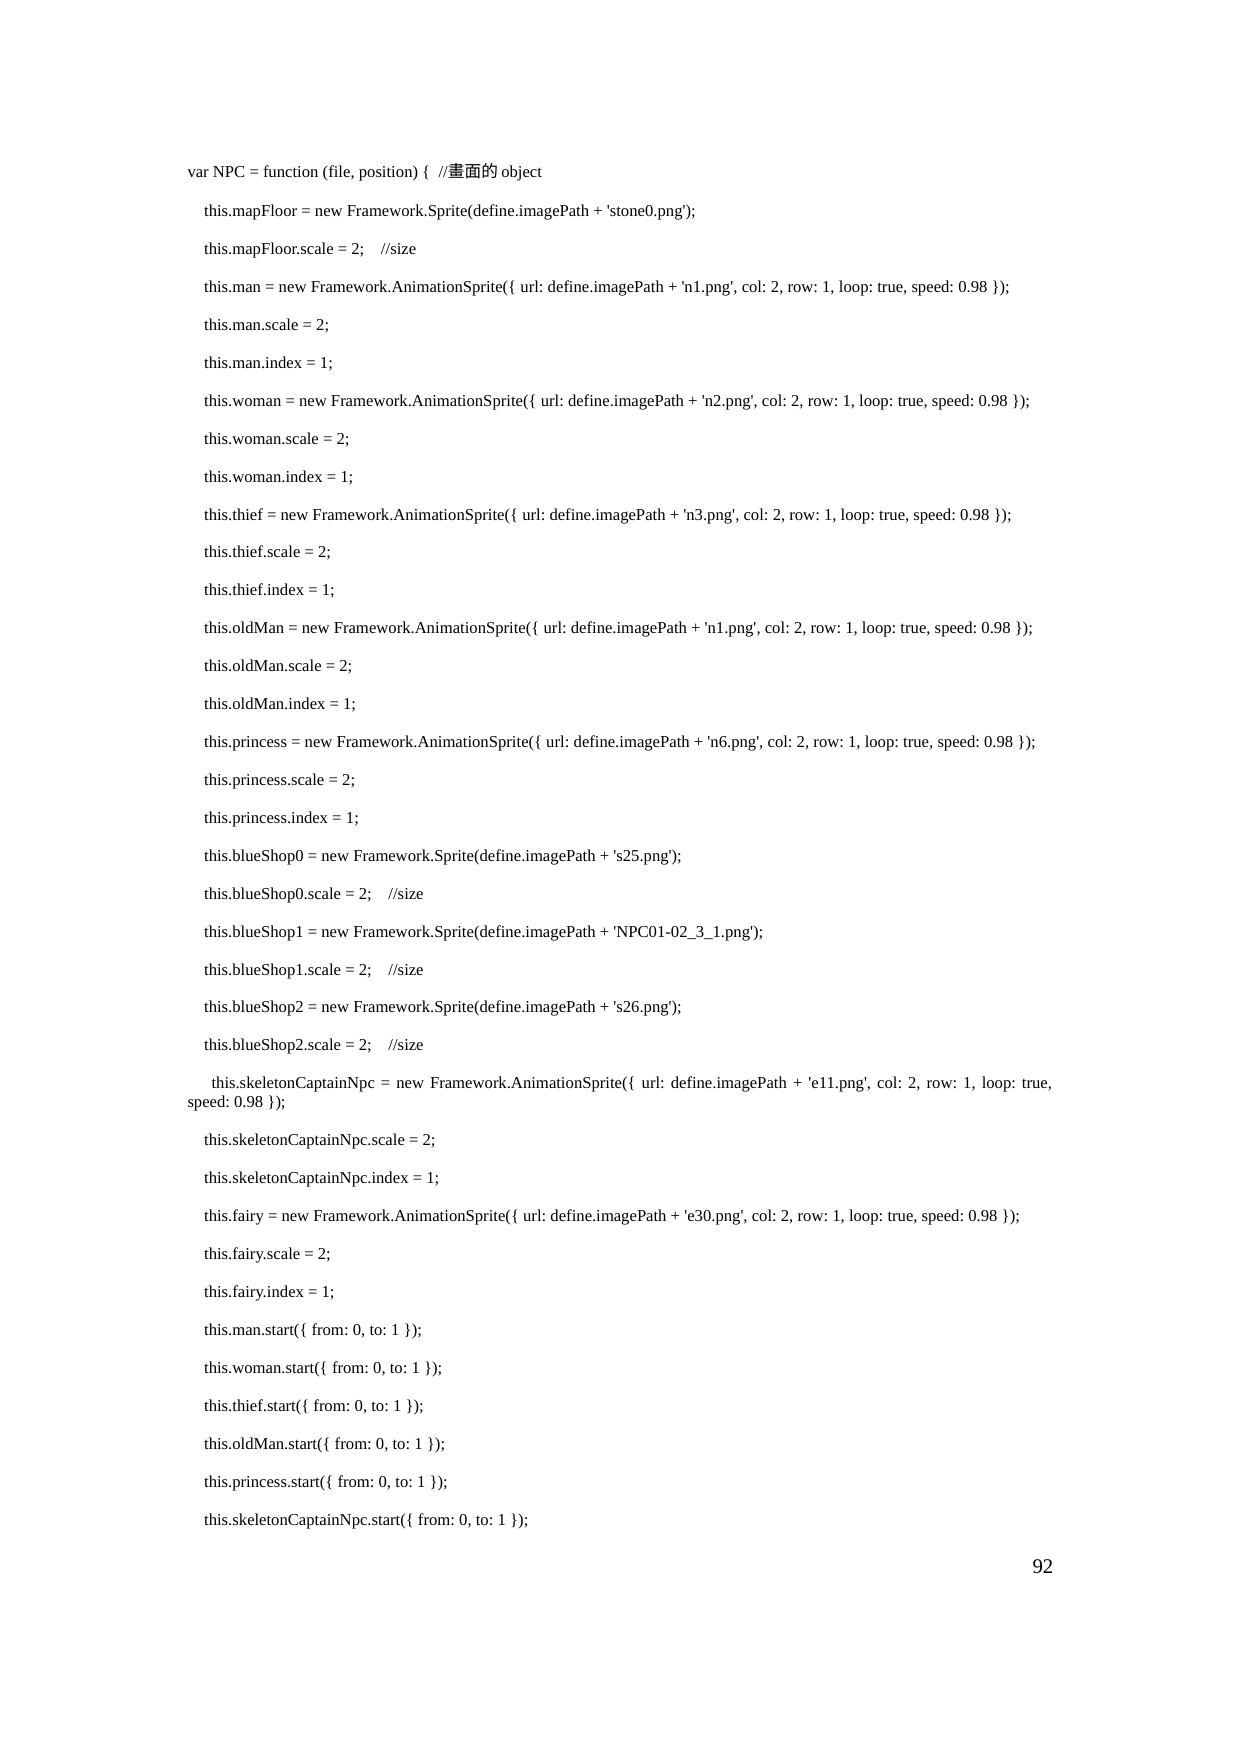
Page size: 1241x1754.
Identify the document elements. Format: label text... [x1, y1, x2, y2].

text this.skeletonCaptainNpc = new Framework.AnimationSprite({ url: define.imagePath + 'e11.png', col: 2, row: 1, loop: true, speed: 0.98 }); [187, 1073, 1053, 1111]
text this.blueShop2.scale = 2; //size [187, 1035, 1053, 1054]
text this.man = new Framework.AnimationSprite({ url: define.imagePath + 'n1.png', col: 2, row: 1, loop: true, speed: 0.98 }); [187, 277, 1053, 296]
text this.woman.scale = 2; [187, 428, 1053, 448]
text this.princess.index = 1; [187, 808, 1053, 827]
text this.oldMan.index = 1; [187, 694, 1053, 713]
text this.thief.scale = 2; [187, 542, 1053, 561]
text this.man.start({ from: 0, to: 1 }); [187, 1320, 1053, 1339]
text this.woman.start({ from: 0, to: 1 }); [187, 1358, 1053, 1377]
text this.skeletonCaptainNpc.start({ from: 0, to: 1 }); [187, 1509, 1053, 1528]
text this.princess.start({ from: 0, to: 1 }); [187, 1471, 1053, 1491]
text this.princess.scale = 2; [187, 770, 1053, 789]
text this.princess = new Framework.AnimationSprite({ url: define.imagePath + 'n6.png', col: 2, row: 1, loop: true, speed: 0.98 }); [187, 732, 1053, 751]
text this.woman = new Framework.AnimationSprite({ url: define.imagePath + 'n2.png', col: 2, row: 1, loop: true, speed: 0.98 }); [187, 391, 1053, 410]
text this.thief.index = 1; [187, 580, 1053, 599]
text this.blueShop1.scale = 2; //size [187, 959, 1053, 978]
text this.oldMan.start({ from: 0, to: 1 }); [187, 1433, 1053, 1453]
text this.blueShop1 = new Framework.Sprite(define.imagePath + 'NPC01-02_3_1.png'); [187, 921, 1053, 941]
text this.fairy = new Framework.AnimationSprite({ url: define.imagePath + 'e30.png', col: 2, row: 1, loop: true, speed: 0.98 }); [187, 1206, 1053, 1225]
text this.skeletonCaptainNpc.scale = 2; [187, 1130, 1053, 1149]
text this.blueShop0.scale = 2; //size [187, 883, 1053, 903]
text this.blueShop0 = new Framework.Sprite(define.imagePath + 's25.png'); [187, 846, 1053, 865]
text this.man.scale = 2; [187, 315, 1053, 334]
text this.thief.start({ from: 0, to: 1 }); [187, 1396, 1053, 1415]
text this.woman.index = 1; [187, 466, 1053, 486]
text this.skeletonCaptainNpc.index = 1; [187, 1168, 1053, 1187]
text this.blueShop2 = new Framework.Sprite(define.imagePath + 's26.png'); [187, 997, 1053, 1016]
text this.mapFloor.scale = 2; //size [187, 239, 1053, 258]
text this.thief = new Framework.AnimationSprite({ url: define.imagePath + 'n3.png', col: 2, row: 1, loop: true, speed: 0.98 }); [187, 504, 1053, 523]
text this.oldMan = new Framework.AnimationSprite({ url: define.imagePath + 'n1.png', col: 2, row: 1, loop: true, speed: 0.98 }); [187, 618, 1053, 637]
text this.fairy.index = 1; [187, 1282, 1053, 1301]
text this.mapFloor = new Framework.Sprite(define.imagePath + 'stone0.png'); [187, 201, 1053, 220]
text this.oldMan.scale = 2; [187, 656, 1053, 675]
text var NPC = function (file, position) { //畫面的object [187, 158, 1053, 182]
text this.man.index = 1; [187, 353, 1053, 372]
text this.fairy.scale = 2; [187, 1244, 1053, 1263]
